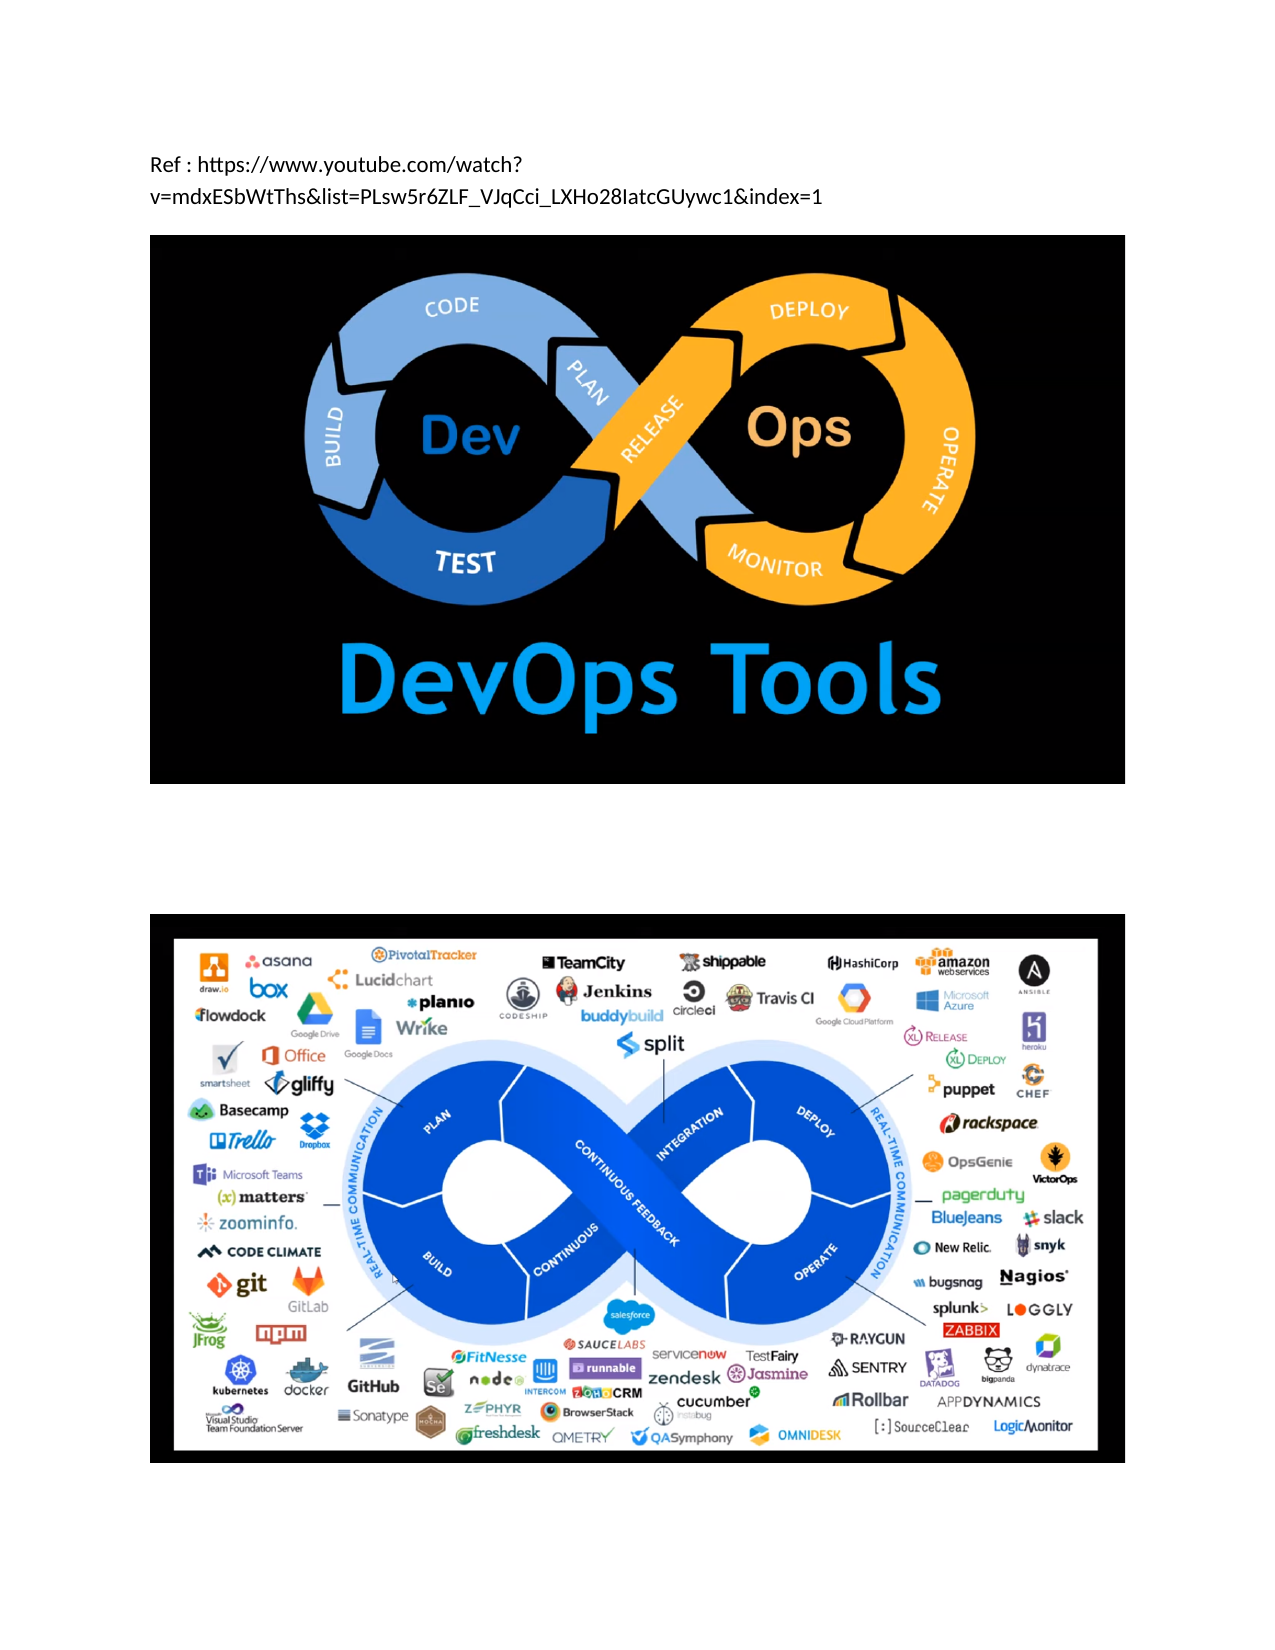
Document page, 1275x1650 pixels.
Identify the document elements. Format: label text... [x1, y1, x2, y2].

picture [150, 235, 1125, 784]
text Ref : https://www.youtube.com/watch?v=mdxESbWtThs&list=PLsw5r6ZLF_VJqCci_LXHo28IatcGUywc1&index=1 [150, 150, 1125, 210]
picture [150, 914, 1125, 1463]
